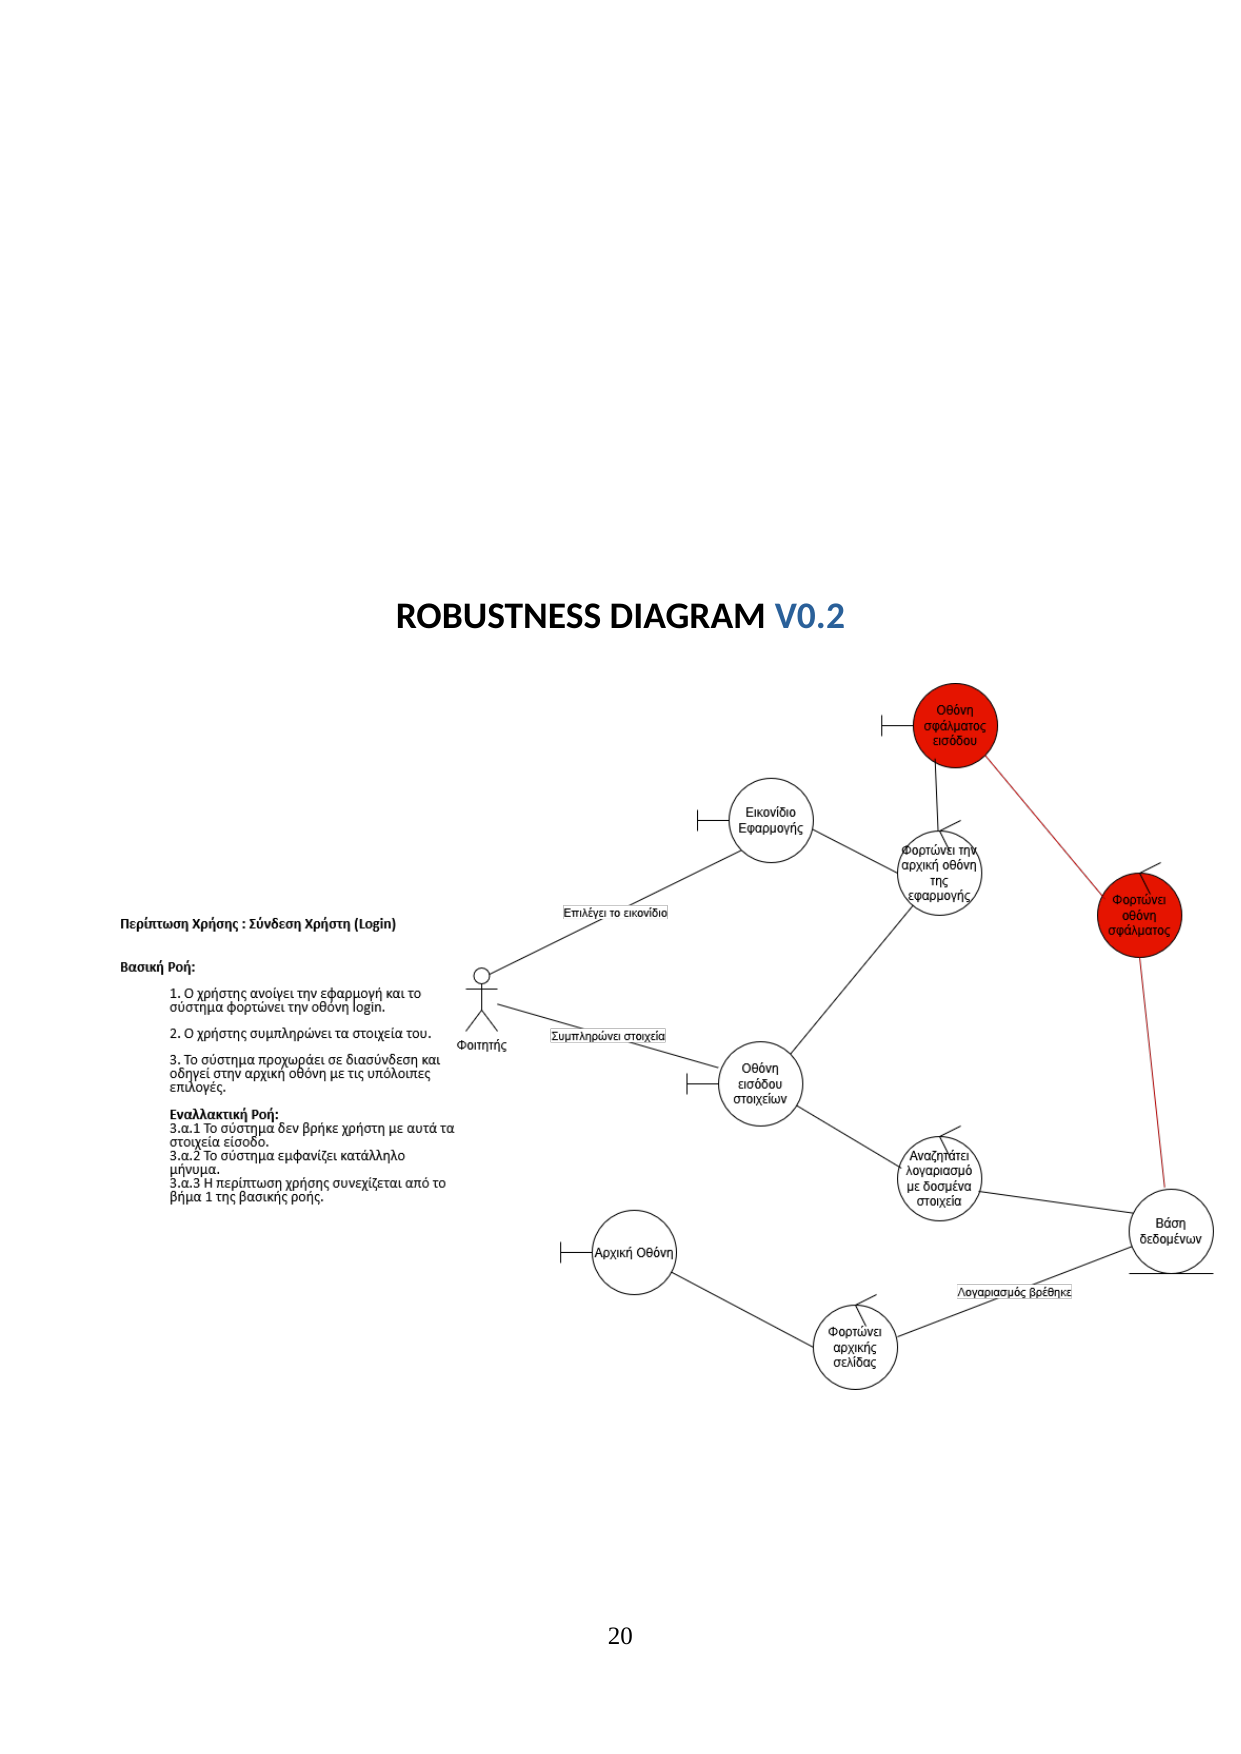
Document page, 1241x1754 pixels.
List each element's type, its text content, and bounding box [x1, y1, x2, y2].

picture [118, 683, 1215, 1390]
text ROBUSTNESS DIAGRAM V0.2 [118, 592, 1122, 637]
